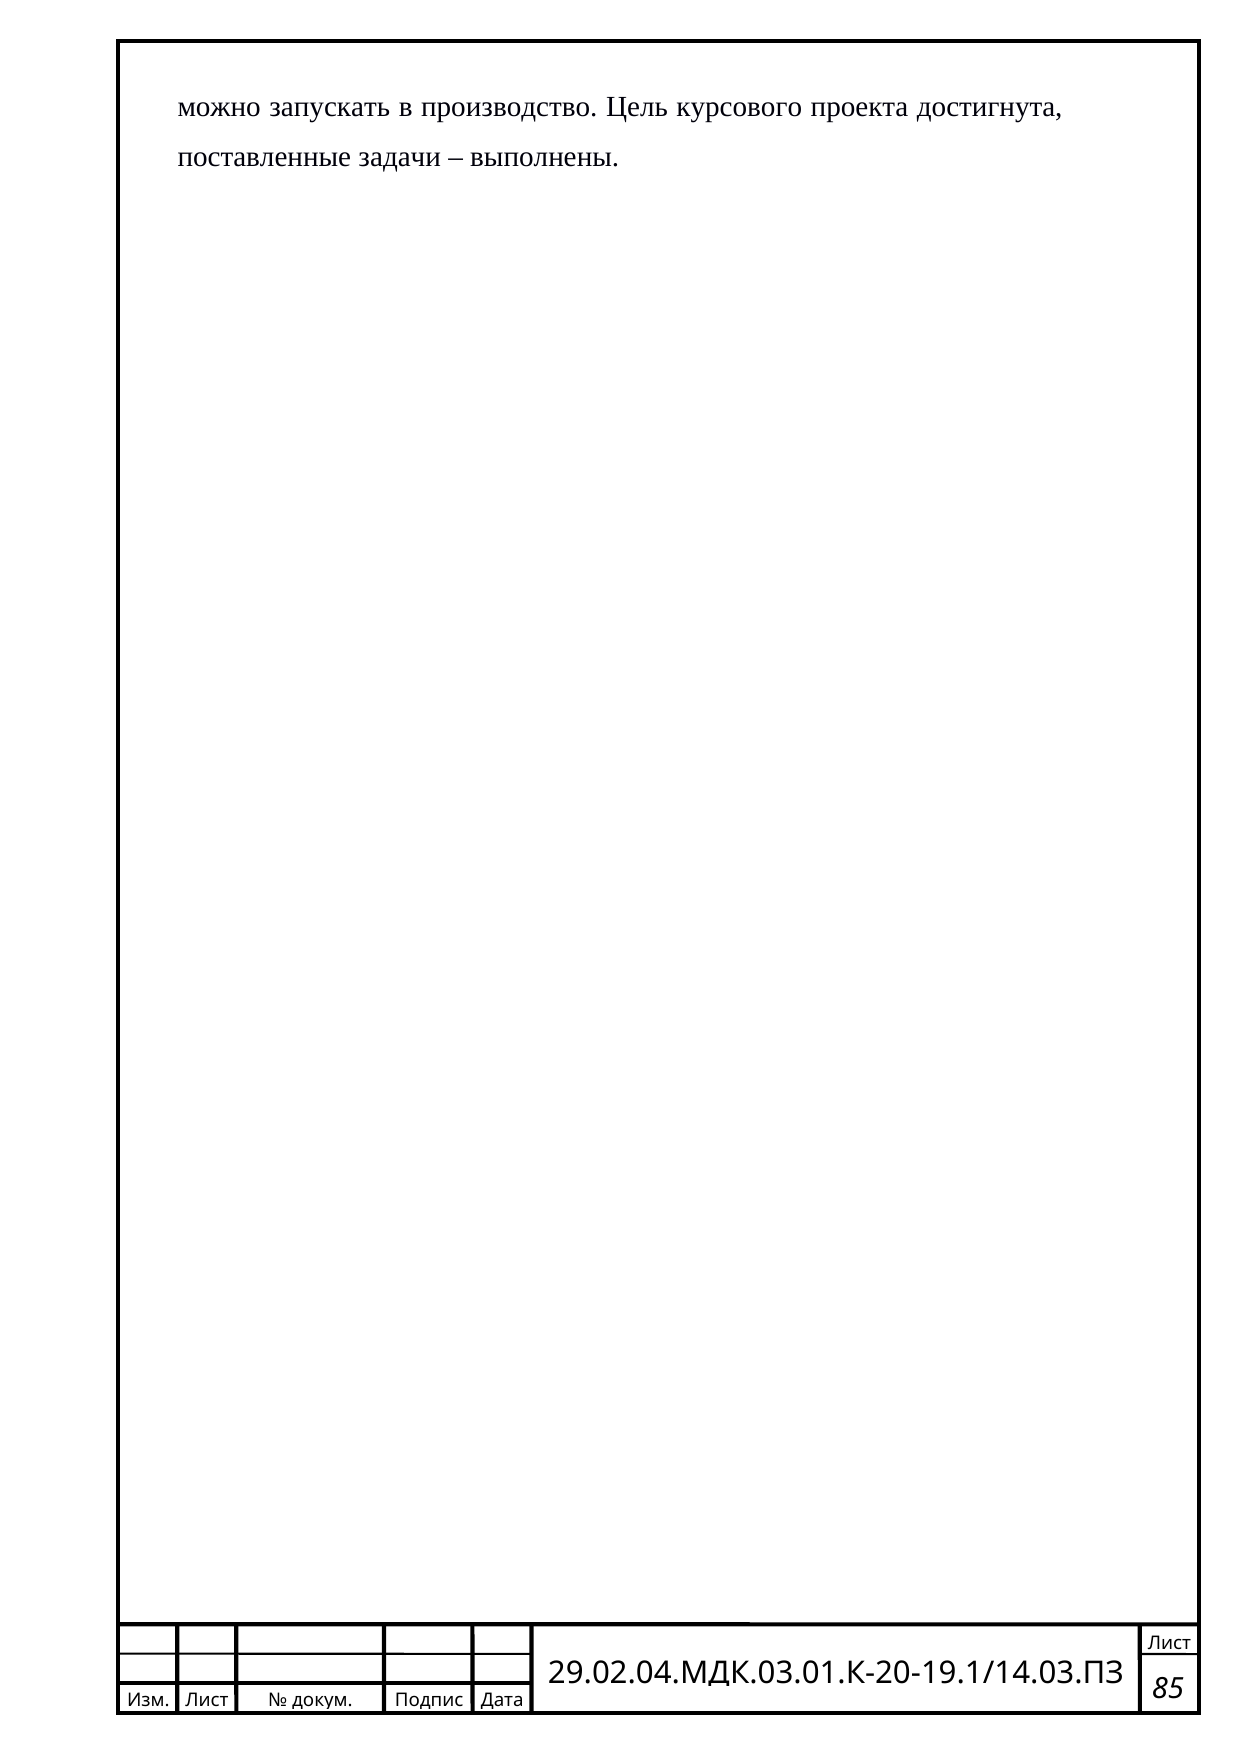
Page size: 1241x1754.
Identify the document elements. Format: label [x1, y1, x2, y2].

text [177, 89, 1063, 172]
